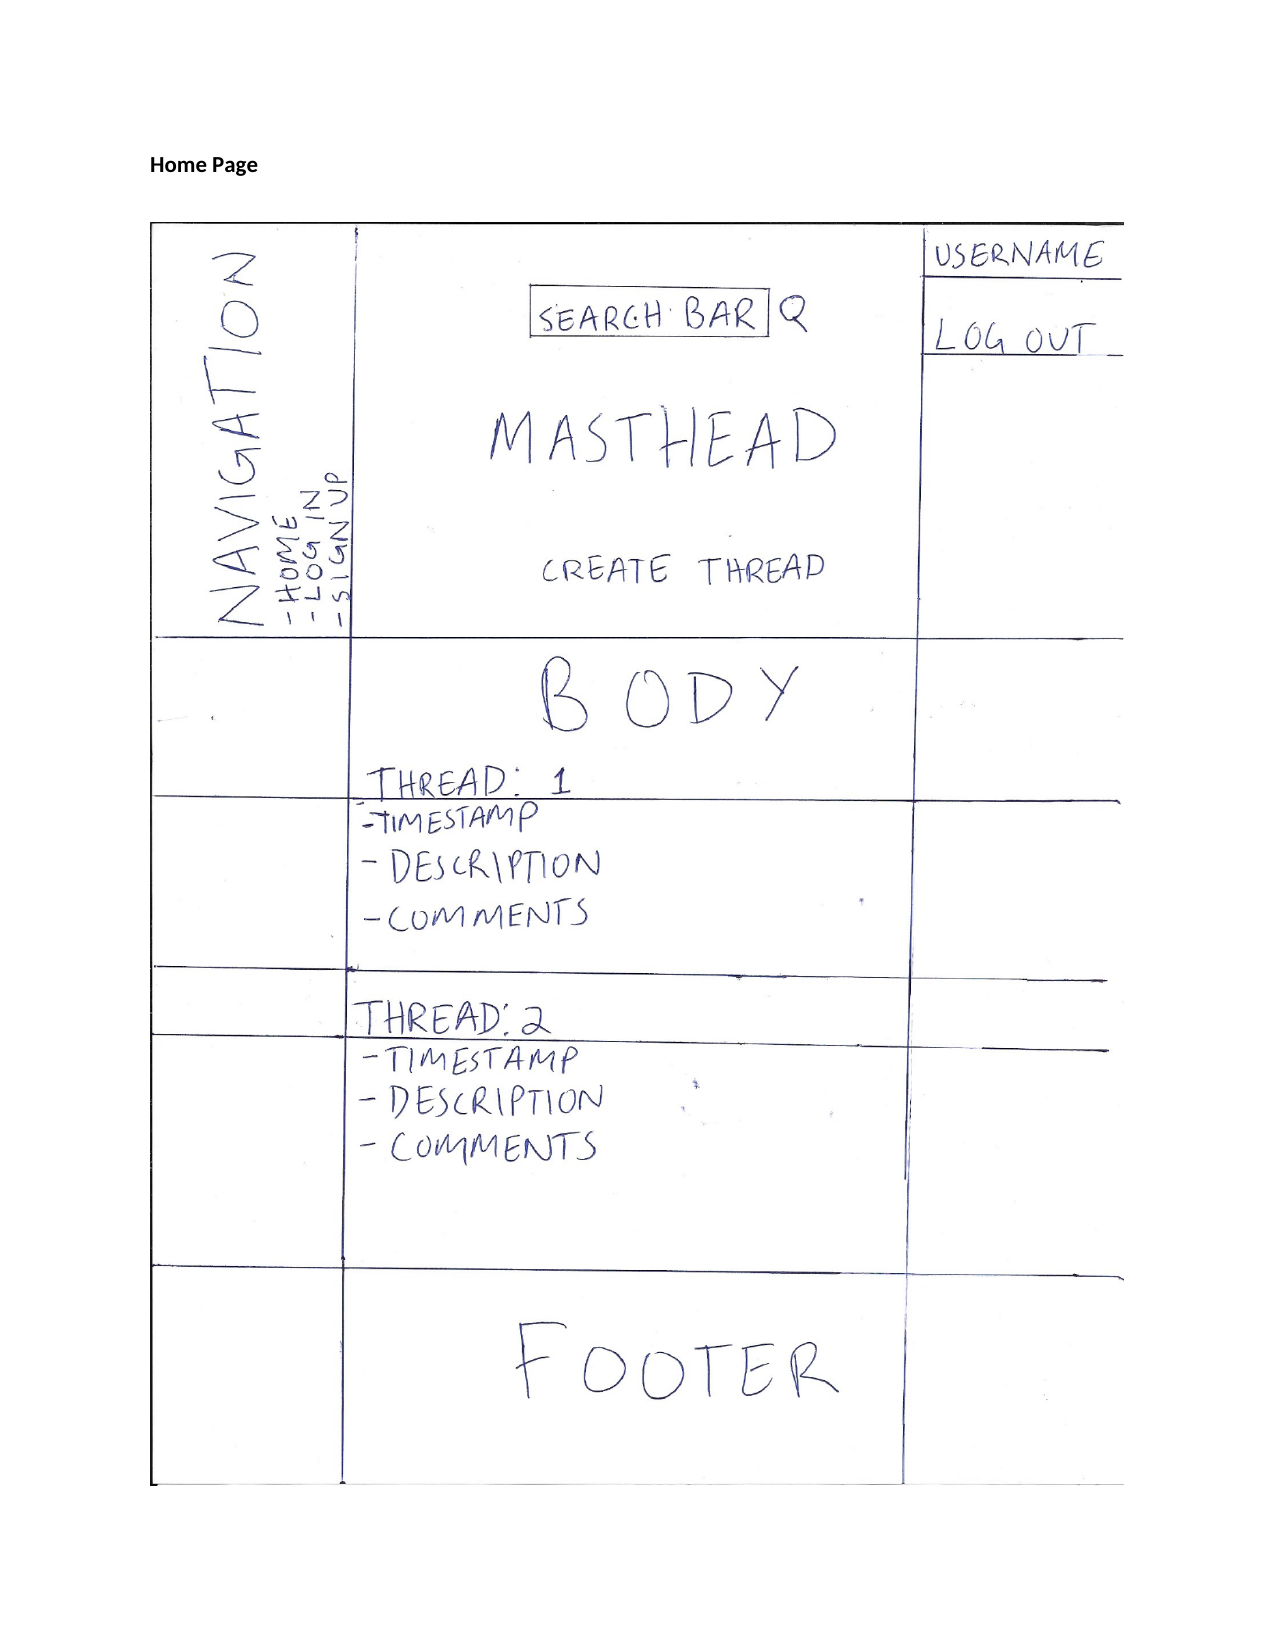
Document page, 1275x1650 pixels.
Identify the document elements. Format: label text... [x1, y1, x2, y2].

picture [150, 222, 1124, 1486]
text Home Page [150, 150, 1125, 178]
